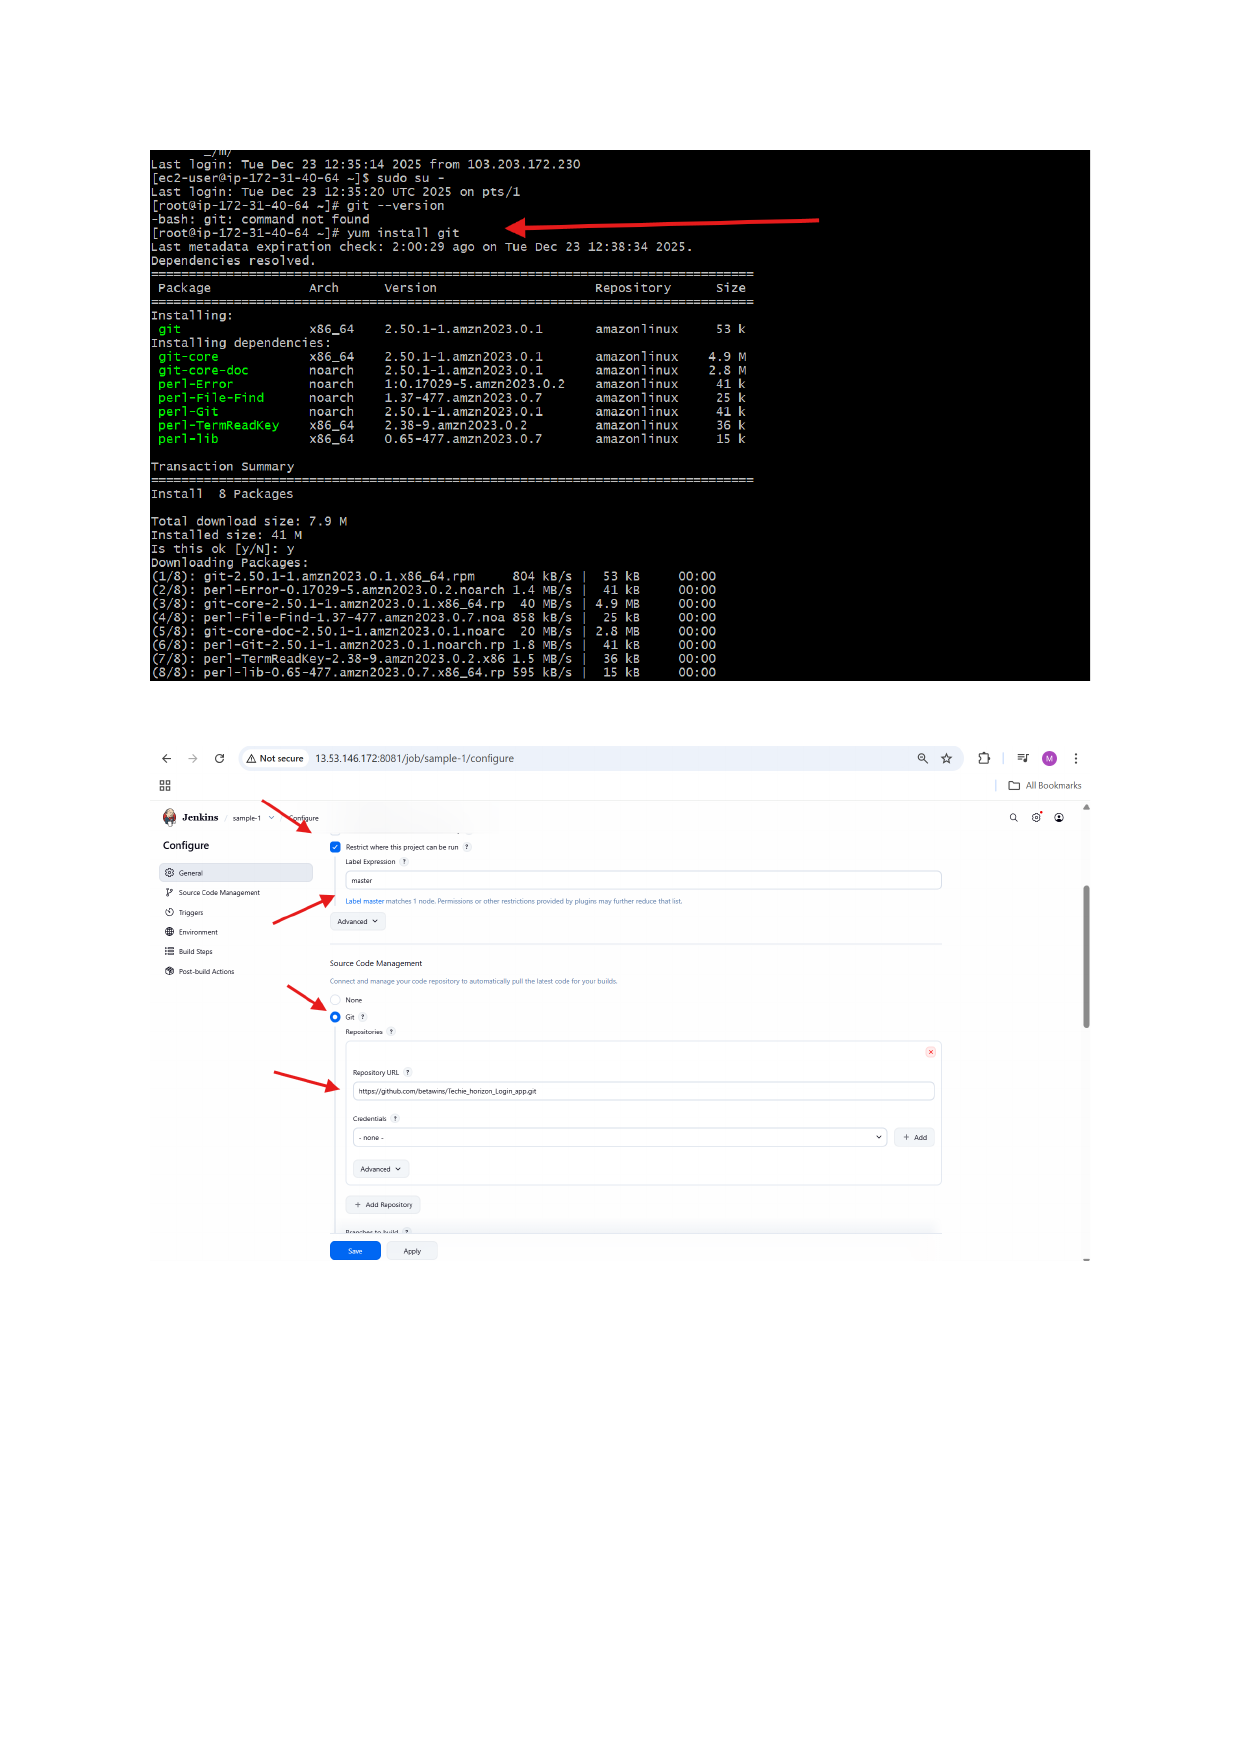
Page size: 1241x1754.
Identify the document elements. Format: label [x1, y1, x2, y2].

picture [150, 150, 1091, 681]
picture [150, 746, 1091, 1261]
